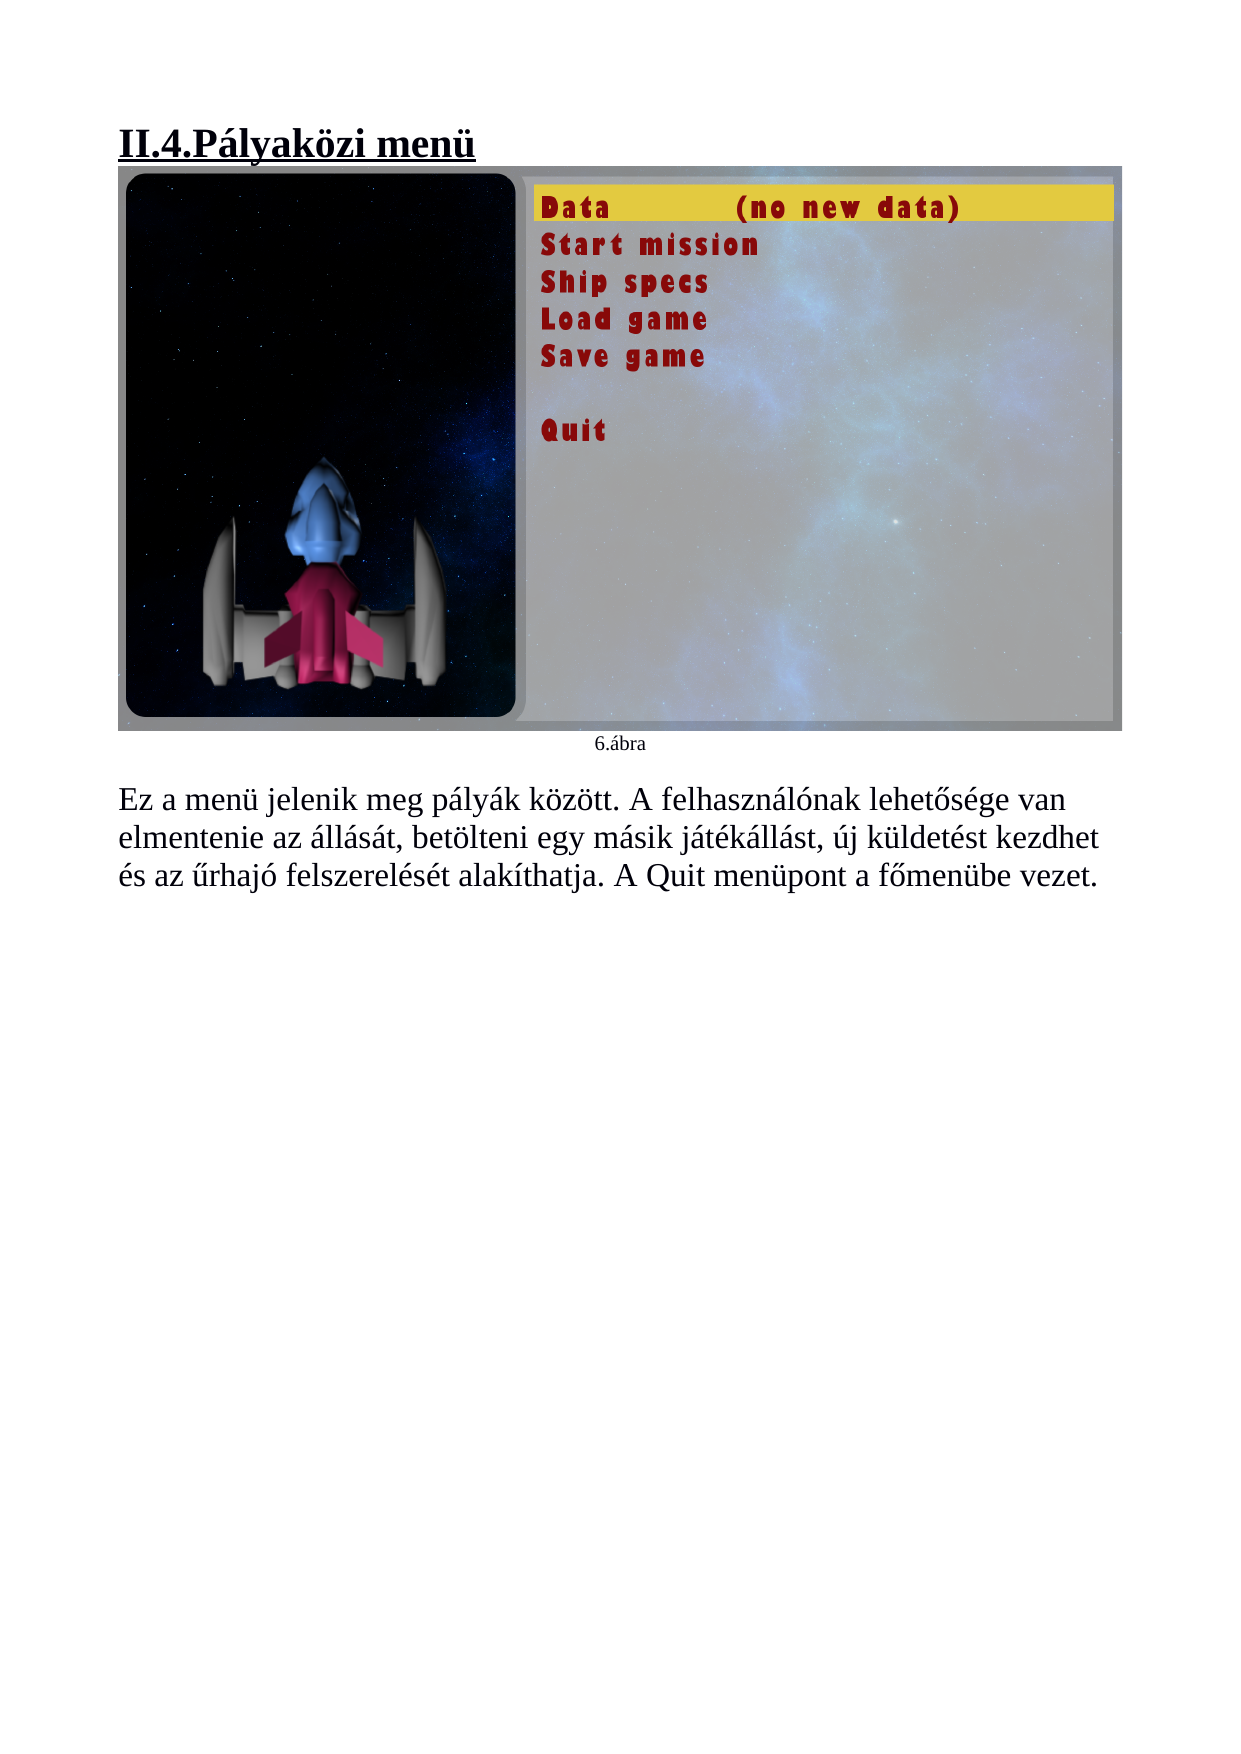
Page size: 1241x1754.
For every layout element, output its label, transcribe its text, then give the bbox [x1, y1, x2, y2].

text Ez a menü jelenik meg pályák között. A felhasználónak lehetősége van elmentenie az állását, betölteni egy másik játékállást, új küldetést kezdhet és az űrhajó felszerelését alakíthatja. A Quit menüpont a főmenübe vezet. [118, 779, 1122, 894]
text II.4.Pályaközi menü [118, 118, 1122, 166]
text 6.ábra [118, 731, 1122, 755]
picture [118, 166, 1123, 731]
